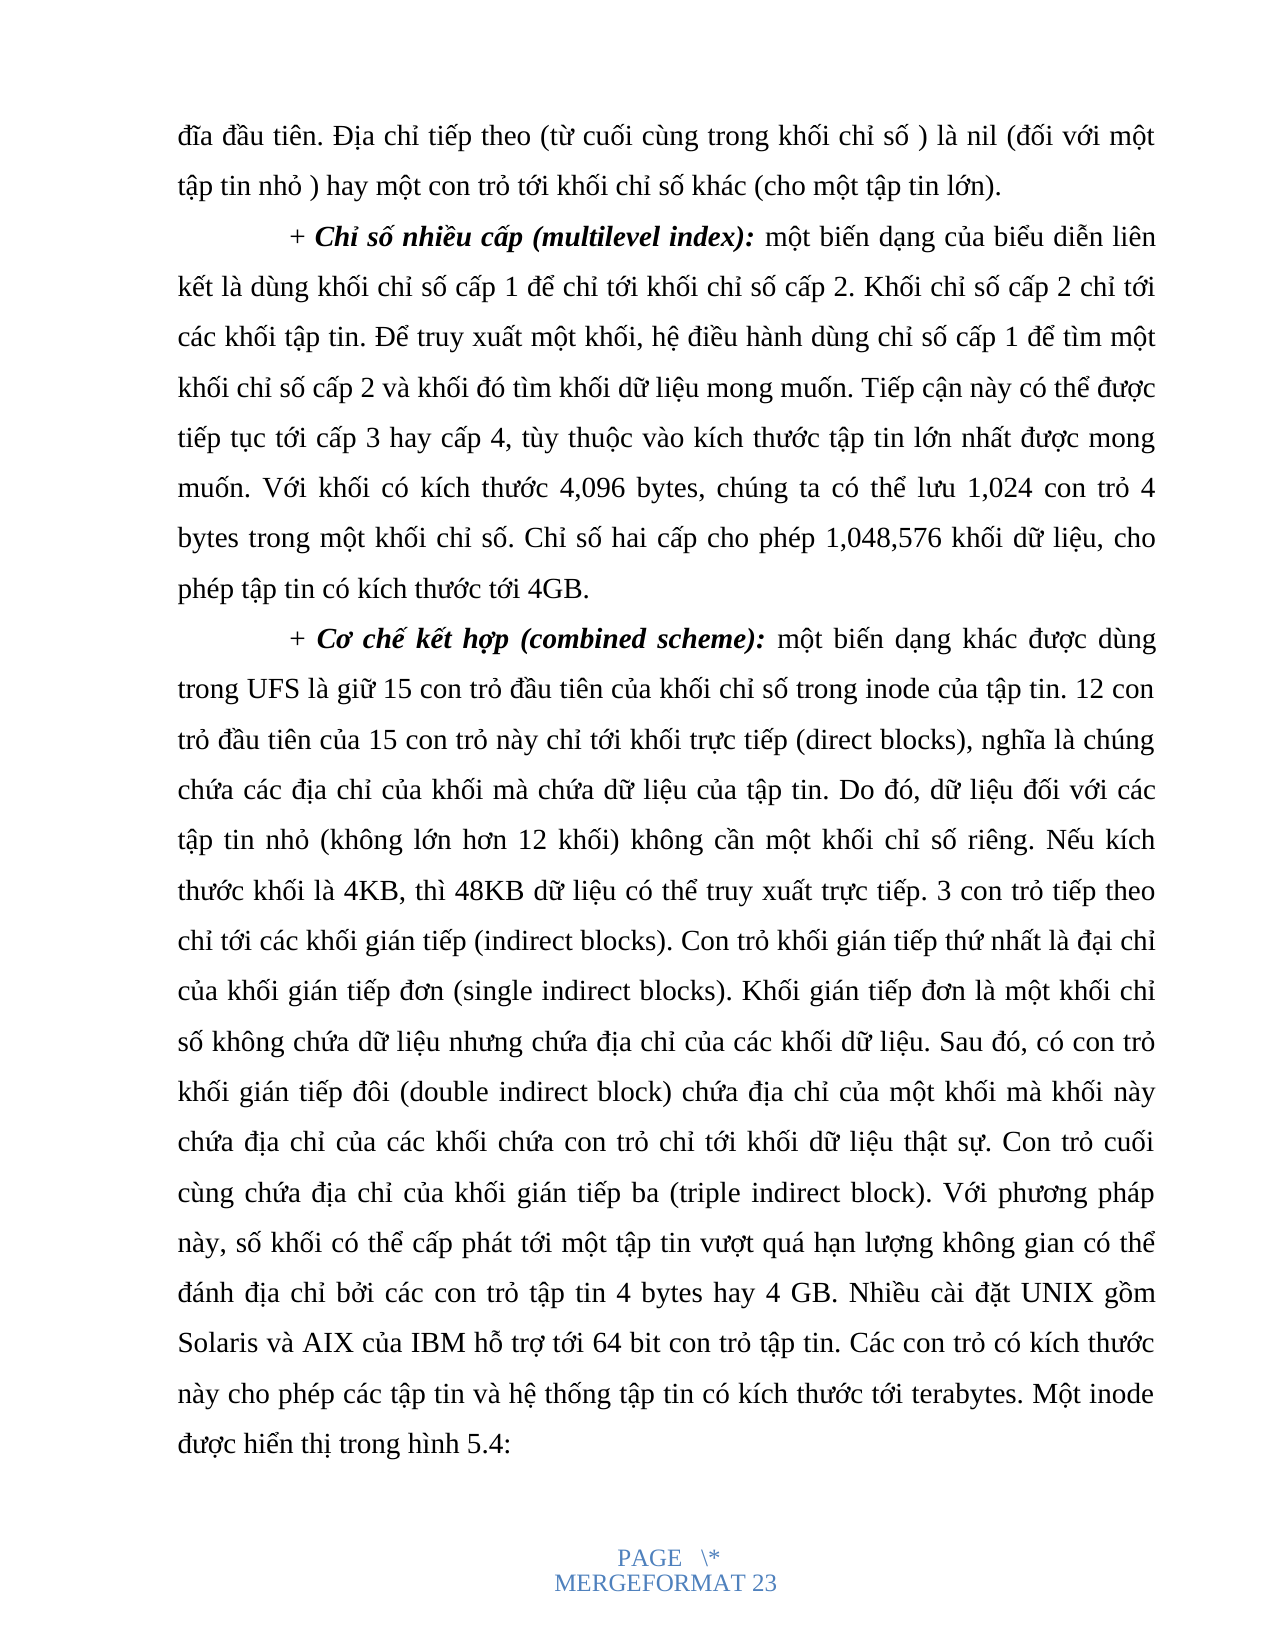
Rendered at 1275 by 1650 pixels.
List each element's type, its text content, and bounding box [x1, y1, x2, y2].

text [177, 118, 1157, 202]
text + Chỉ số nhiều cấp (multilevel index): một biến dạng của biểu diễn liên kết là dùng khối chỉ số cấp 1 để chỉ tới khối chỉ số cấp 2. Khối chỉ số cấp 2 chỉ tới các khối tập tin. Để truy xuất một khối, hệ điều hành dùng chỉ số cấp 1 để tìm một khối chỉ số cấp 2 và khối đó tìm khối dữ liệu mong muốn. Tiếp cận này có thể được tiếp tục tới cấp 3 hay cấp 4, tùy thuộc vào kích thước tập tin lớn nhất được mong muốn. Với khối có kích thước 4,096 bytes, chúng ta có thể lưu 1,024 con trỏ 4 bytes trong một khối chỉ số. Chỉ số hai cấp cho phép 1,048,576 khối dữ liệu, cho phép tập tin có kích thước tới 4GB. [177, 219, 1157, 604]
text + Cơ chế kết hợp (combined scheme): một biến dạng khác được dùng trong UFS là giữ 15 con trỏ đầu tiên của khối chỉ số trong inode của tập tin. 12 con trỏ đầu tiên của 15 con trỏ này chỉ tới khối trực tiếp (direct blocks), nghĩa là chúng chứa các địa chỉ của khối mà chứa dữ liệu của tập tin. Do đó, dữ liệu đối với các tập tin nhỏ (không lớn hơn 12 khối) không cần một khối chỉ số riêng. Nếu kích thước khối là 4KB, thì 48KB dữ liệu có thể truy xuất trực tiếp. 3 con trỏ tiếp theo chỉ tới các khối gián tiếp (indirect blocks). Con trỏ khối gián tiếp thứ nhất là đại chỉ của khối gián tiếp đơn (single indirect blocks). Khối gián tiếp đơn là một khối chỉ số không chứa dữ liệu nhưng chứa địa chỉ của các khối dữ liệu. Sau đó, có con trỏ khối gián tiếp đôi (double indirect block) chứa địa chỉ của một khối mà khối này chứa địa chỉ của các khối chứa con trỏ chỉ tới khối dữ liệu thật sự. Con trỏ cuối cùng chứa địa chỉ của khối gián tiếp ba (triple indirect block). Với phương pháp này, số khối có thể cấp phát tới một tập tin vượt quá hạn lượng không gian có thể đánh địa chỉ bởi các con trỏ tập tin 4 bytes hay 4 GB. Nhiều cài đặt UNIX gồm Solaris và AIX của IBM hỗ trợ tới 64 bit con trỏ tập tin. Các con trỏ có kích thước này cho phép các tập tin và hệ thống tập tin có kích thước tới terabytes. Một inode được hiển thị trong hình 5.4: [177, 621, 1157, 1460]
